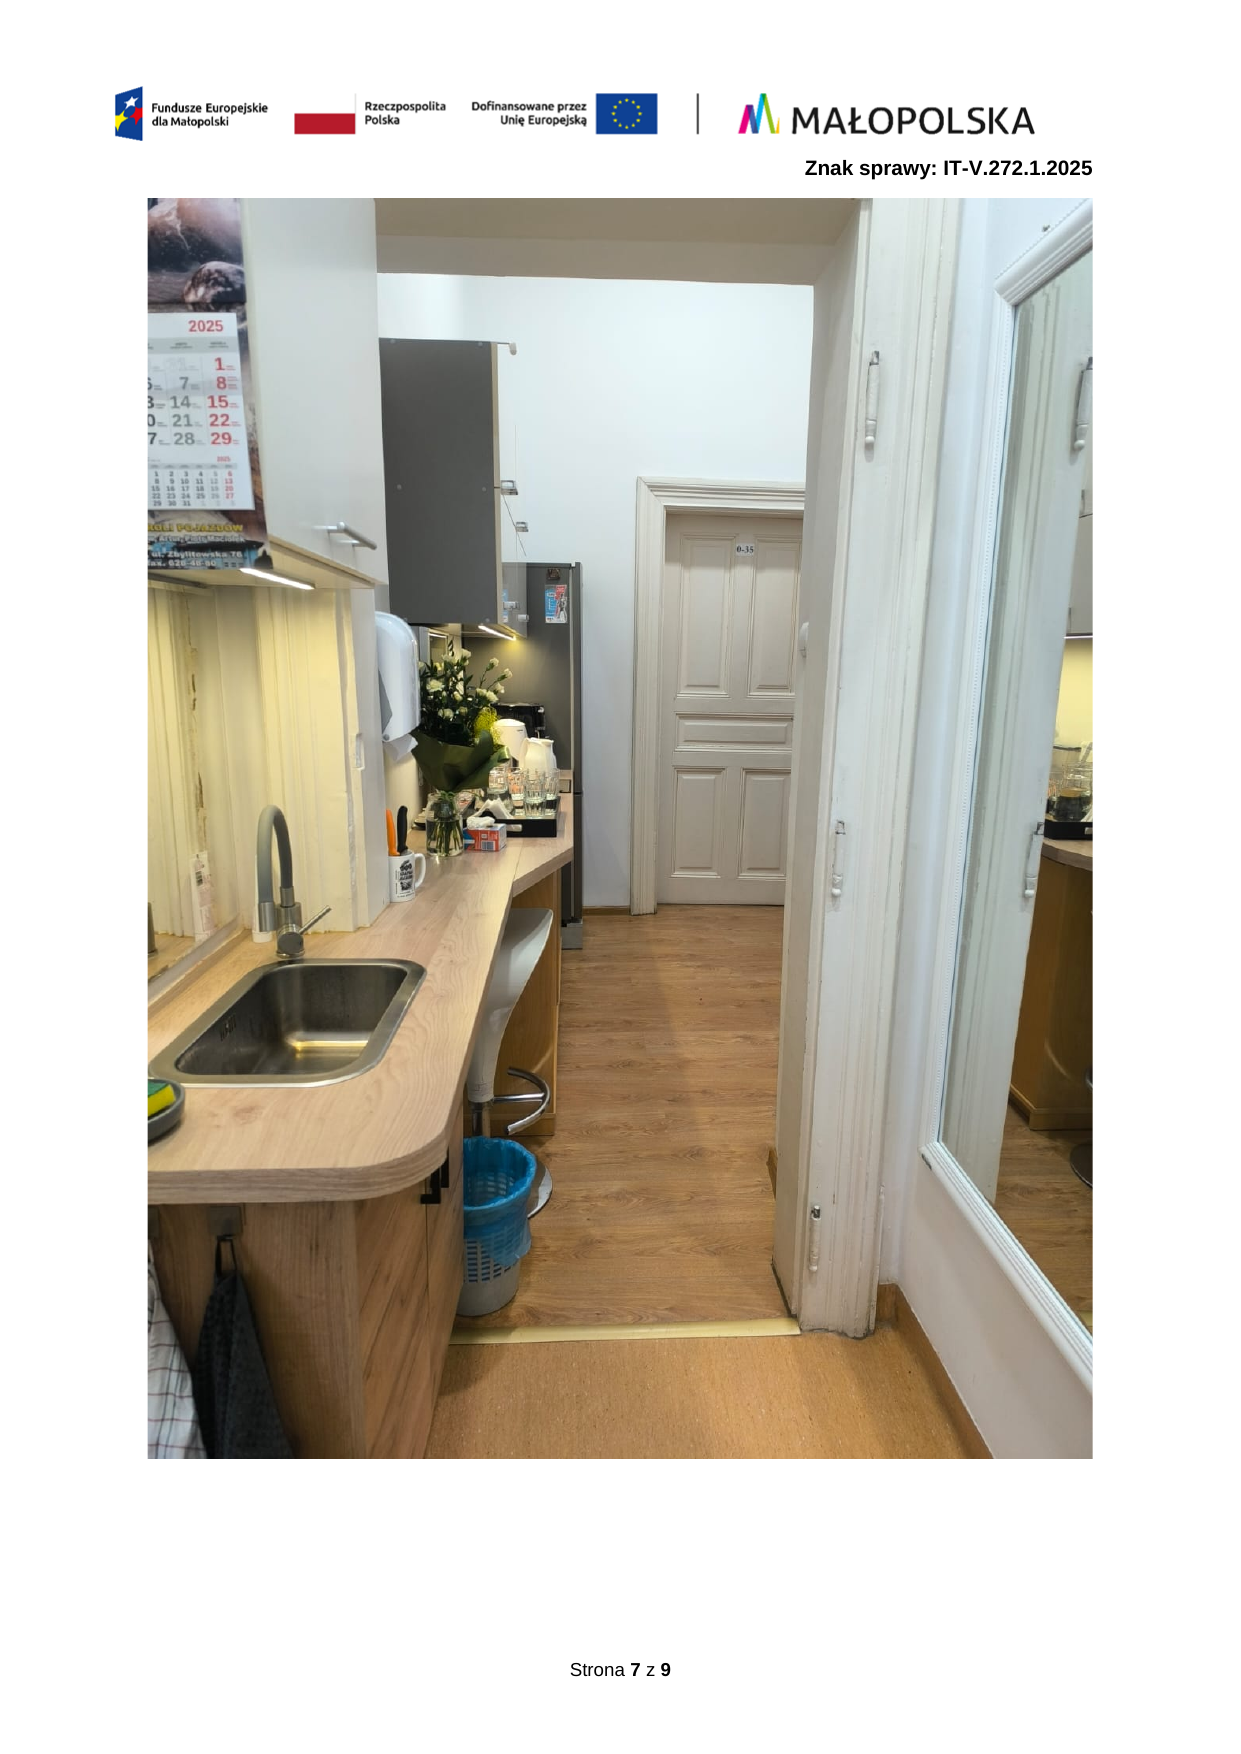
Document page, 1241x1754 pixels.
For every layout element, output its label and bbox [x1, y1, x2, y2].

picture [147, 198, 1093, 1459]
picture [103, 73, 1049, 154]
